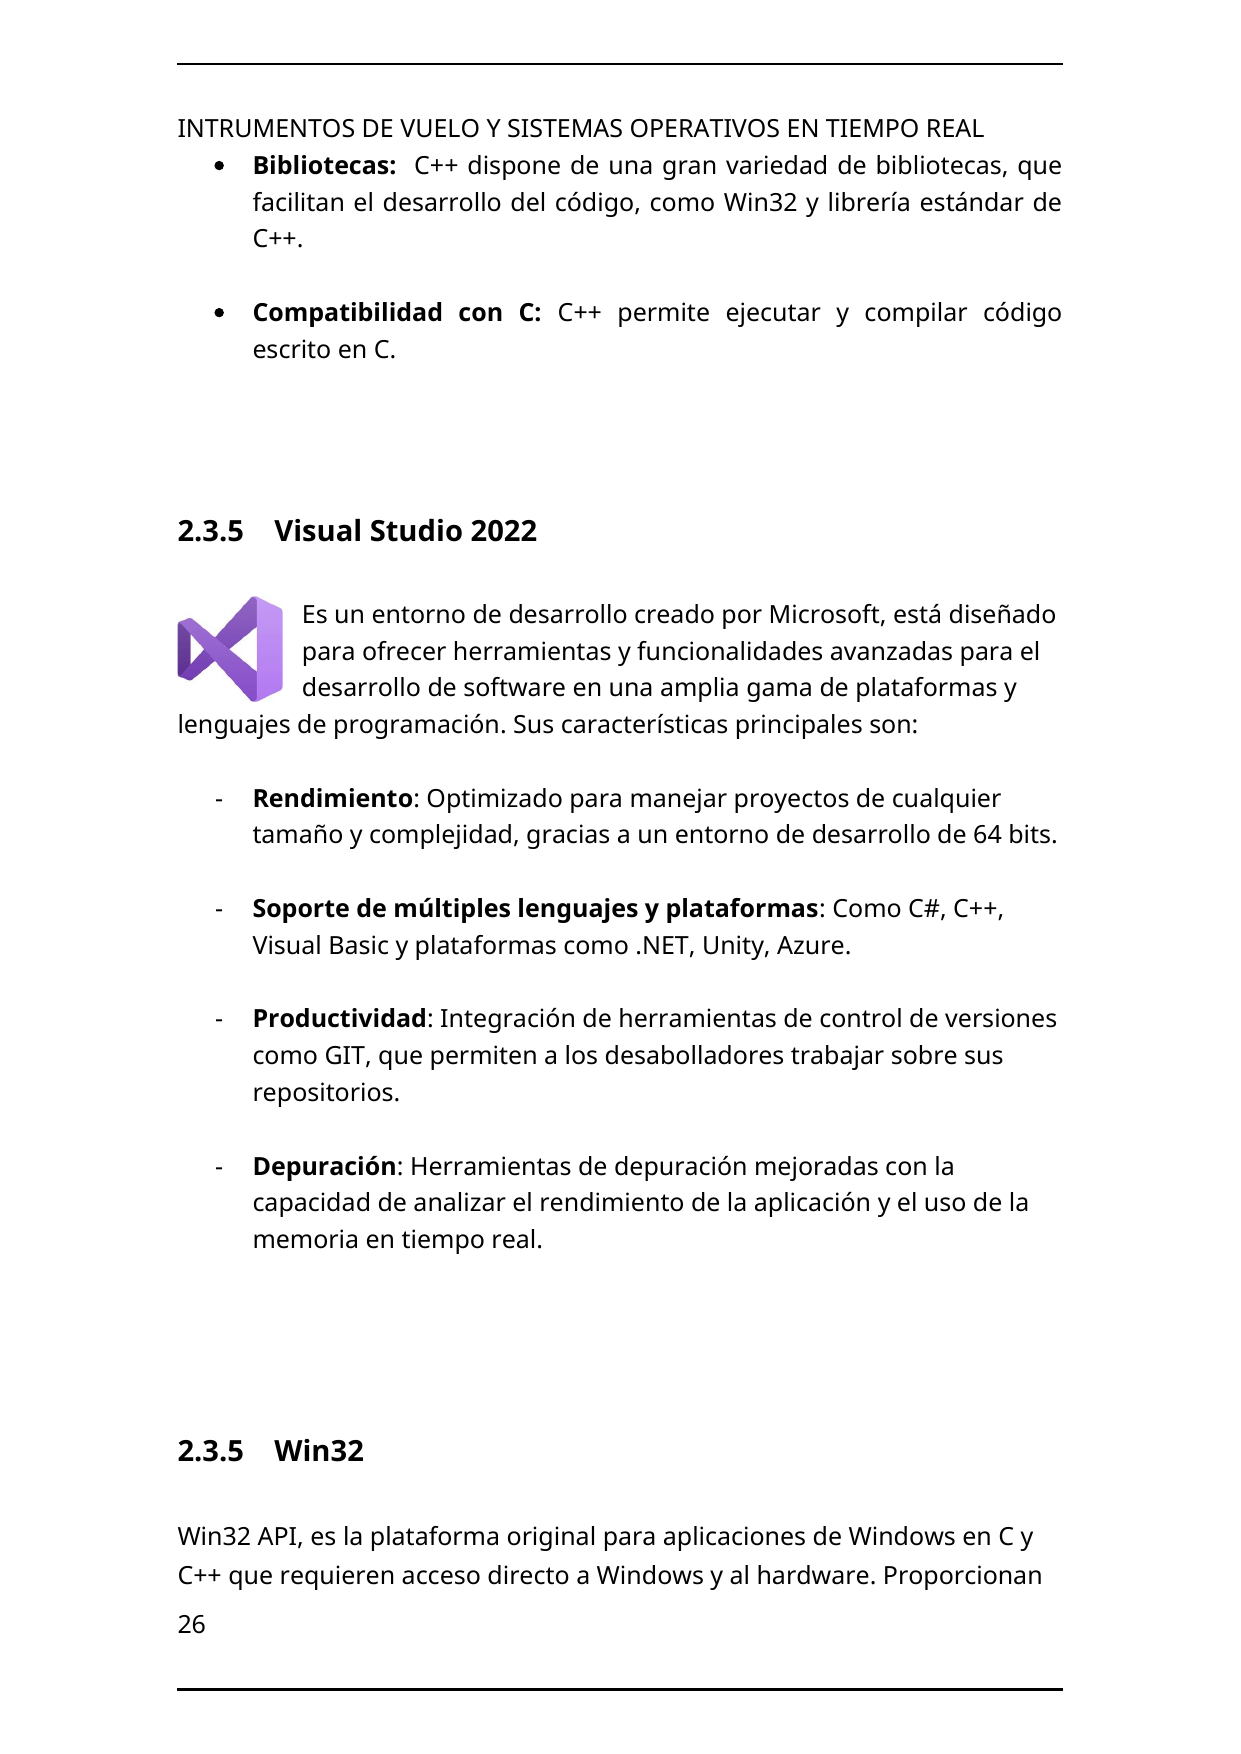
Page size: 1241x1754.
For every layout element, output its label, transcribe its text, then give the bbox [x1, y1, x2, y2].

list Depuración: Herramientas de depuración mejoradas con la capacidad de analizar el rendimiento de la aplicación y el uso de la memoria en tiempo real. [215, 1148, 1063, 1256]
subtitle 2.3.5 Visual Studio 2022 [177, 511, 1063, 550]
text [177, 1519, 1063, 1592]
list Compatibilidad con C: C++ permite ejecutar y compilar código escrito en C. [215, 295, 1063, 366]
picture [177, 596, 283, 702]
list Productividad: Integración de herramientas de control de versiones como GIT, que permiten a los desabolladores trabajar sobre sus repositorios. [215, 1001, 1063, 1109]
subtitle 2.3.5 Win32 [177, 1431, 1063, 1470]
list Rendimiento: Optimizado para manejar proyectos de cualquier tamaño y complejidad, gracias a un entorno de desarrollo de 64 bits. [215, 780, 1063, 851]
list Bibliotecas: C++ dispone de una gran variedad de bibliotecas, que facilitan el desarrollo del código, como Win32 y librería estándar de C++. [215, 148, 1063, 255]
list Soporte de múltiples lenguajes y plataformas: Como C#, C++, Visual Basic y plataformas como .NET, Unity, Azure. [215, 891, 1063, 962]
text Es un entorno de desarrollo creado por Microsoft, está diseñado para ofrecer herramientas y funcionalidades avanzadas para el desarrollo de software en una amplia gama de plataformas y lenguajes de programación. Sus características principales son: [177, 597, 1063, 741]
